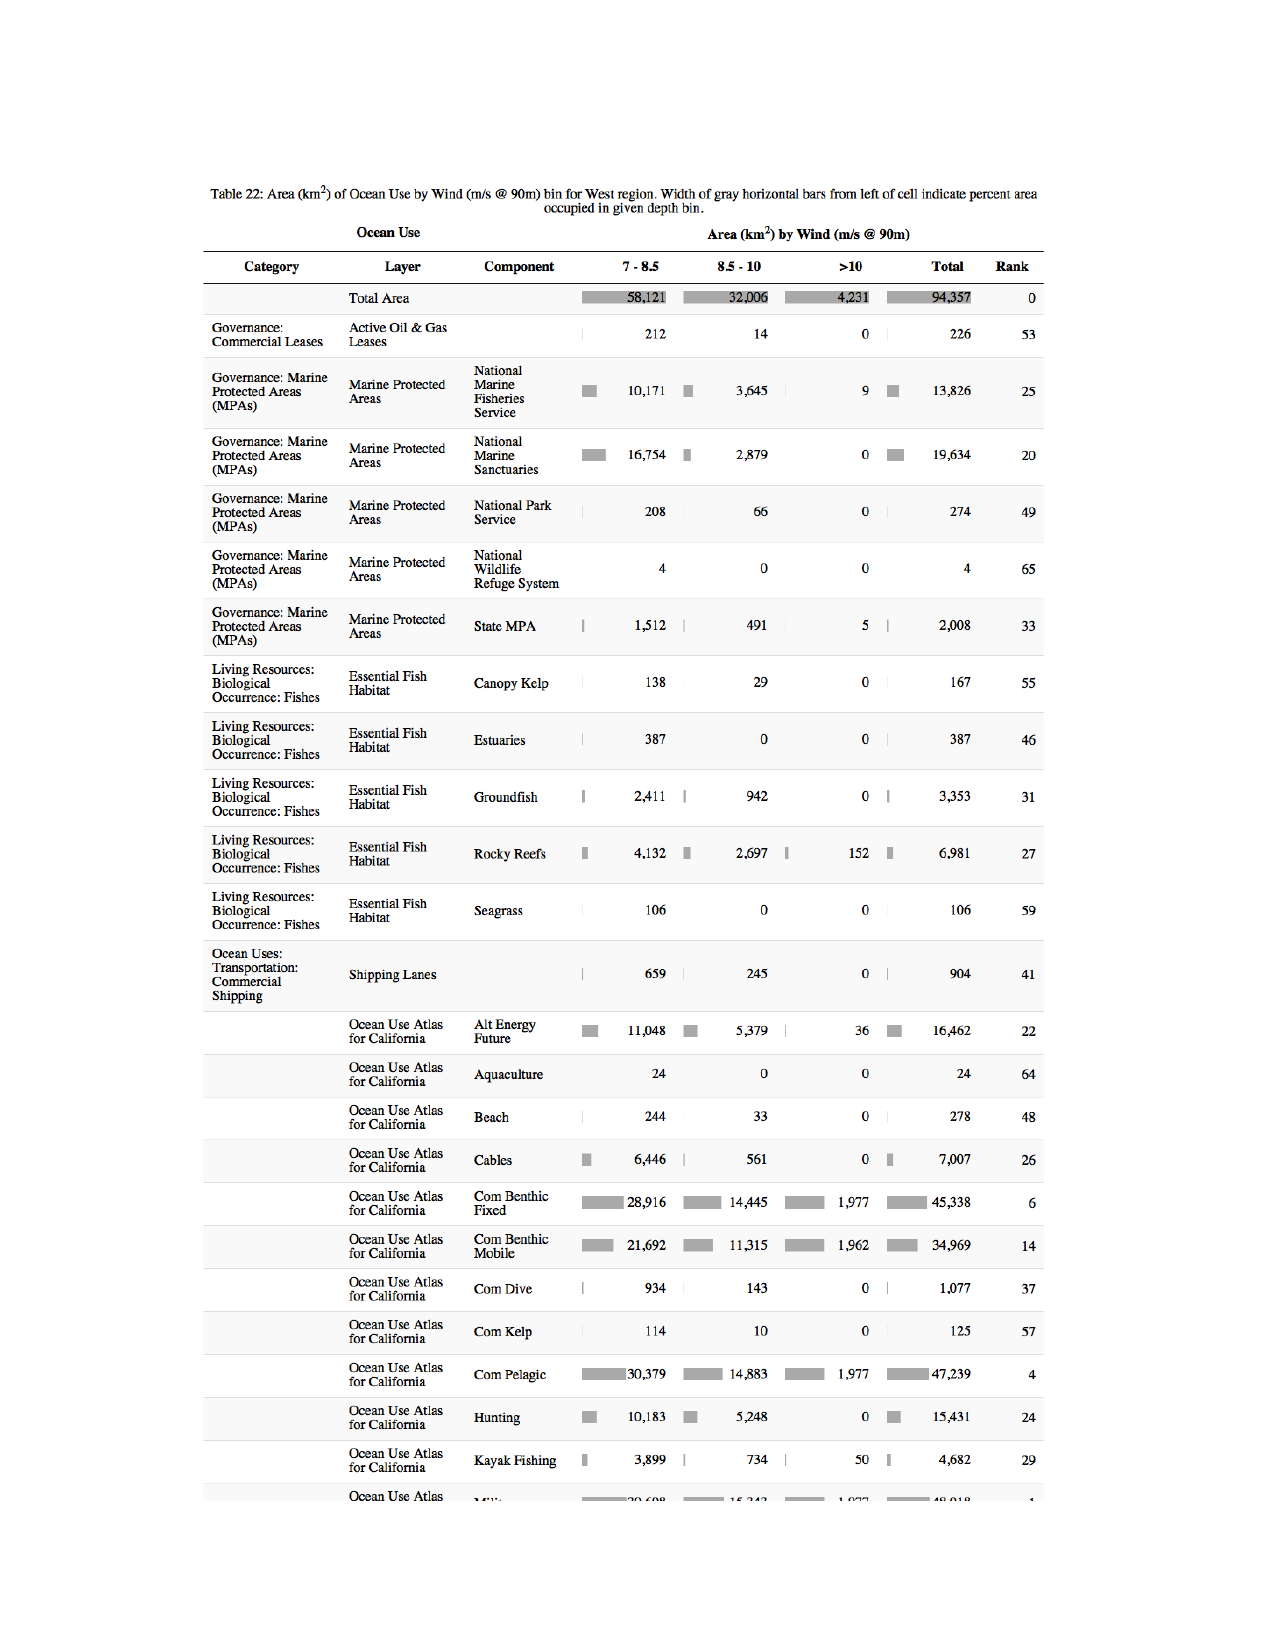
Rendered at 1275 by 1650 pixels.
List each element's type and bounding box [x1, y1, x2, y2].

picture [168, 150, 1044, 1501]
